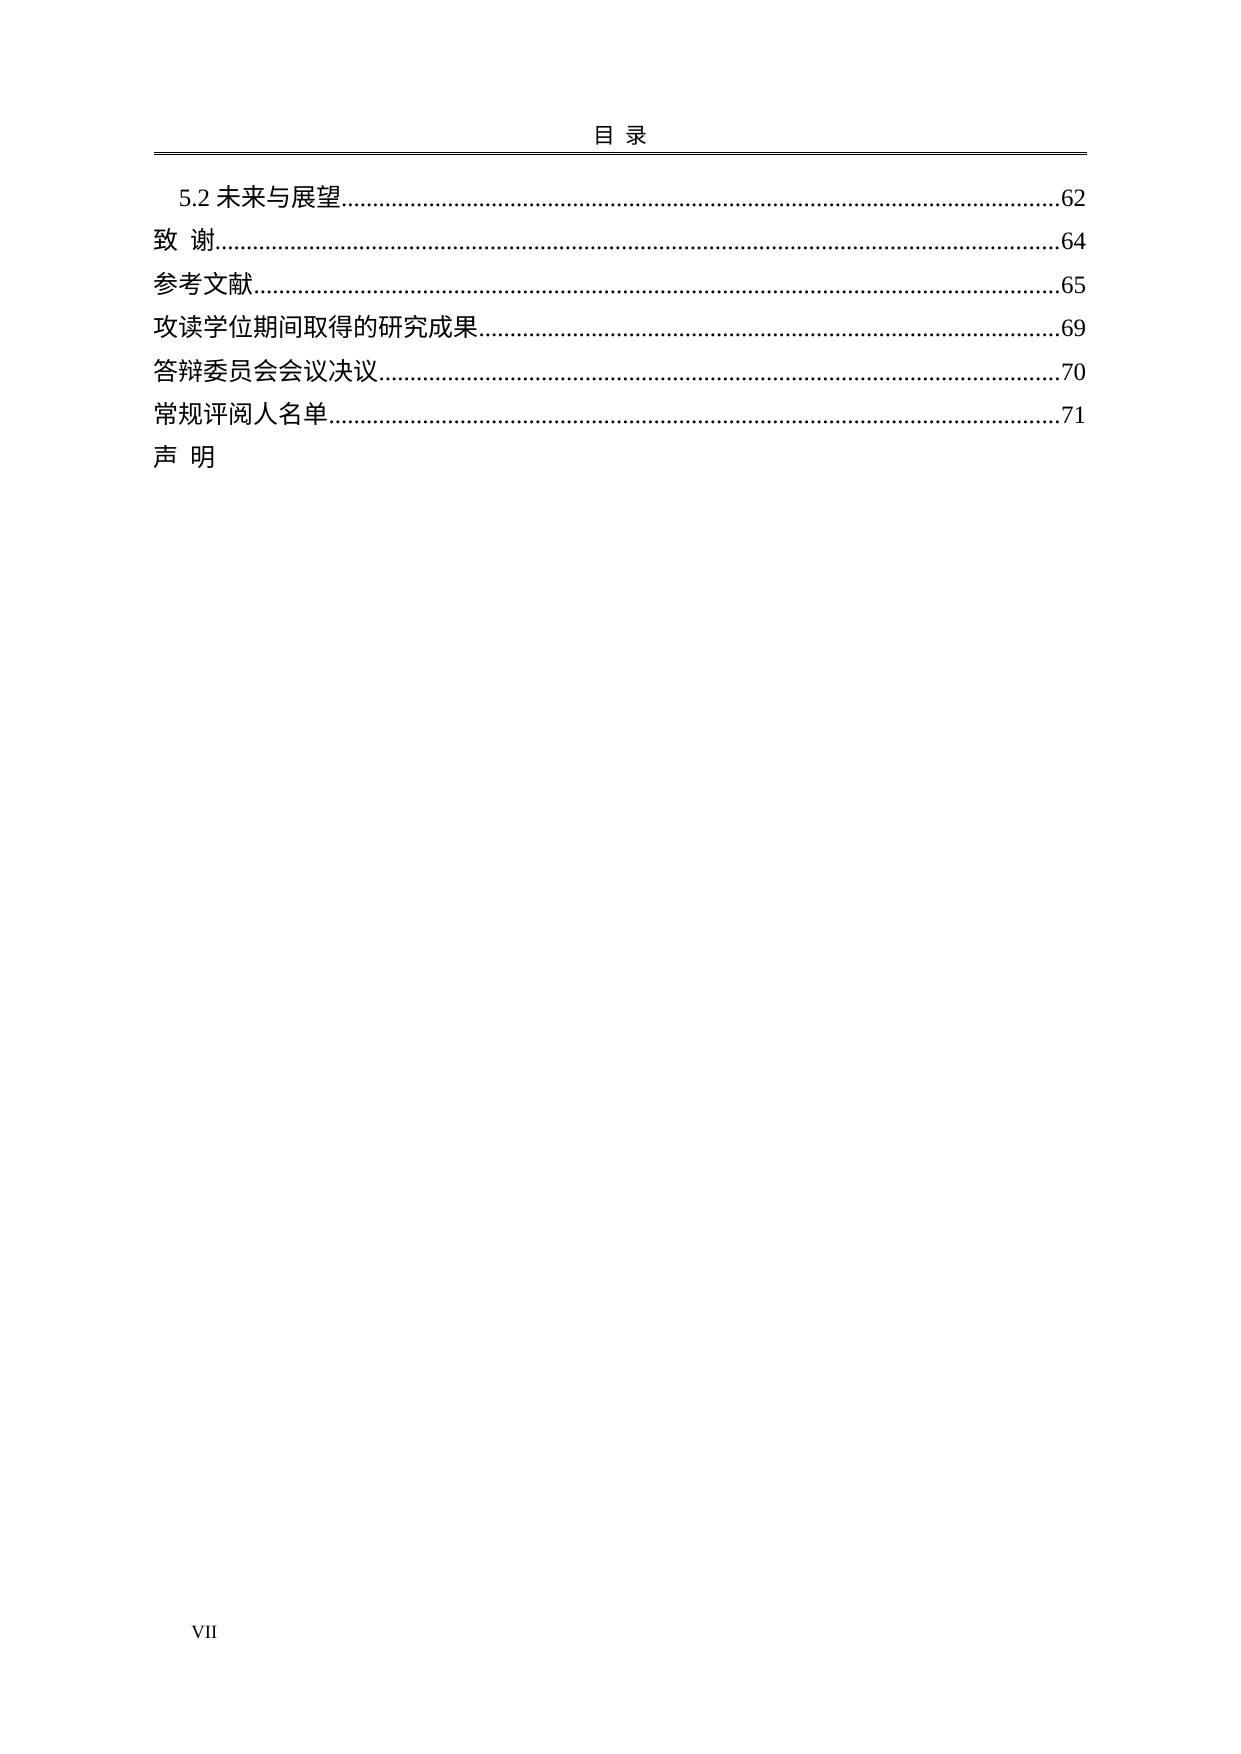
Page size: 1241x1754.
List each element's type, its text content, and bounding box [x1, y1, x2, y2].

text 参考文献 65 [153, 264, 1087, 300]
text 声 明 [153, 438, 1087, 474]
text 常规评阅人名单 71 [153, 394, 1087, 431]
text 致 谢 64 [153, 221, 1087, 257]
text 5.2 未来与展望 62 [178, 177, 1087, 213]
text 答辩委员会会议决议 70 [153, 351, 1087, 387]
text 攻读学位期间取得的研究成果 69 [153, 307, 1087, 344]
